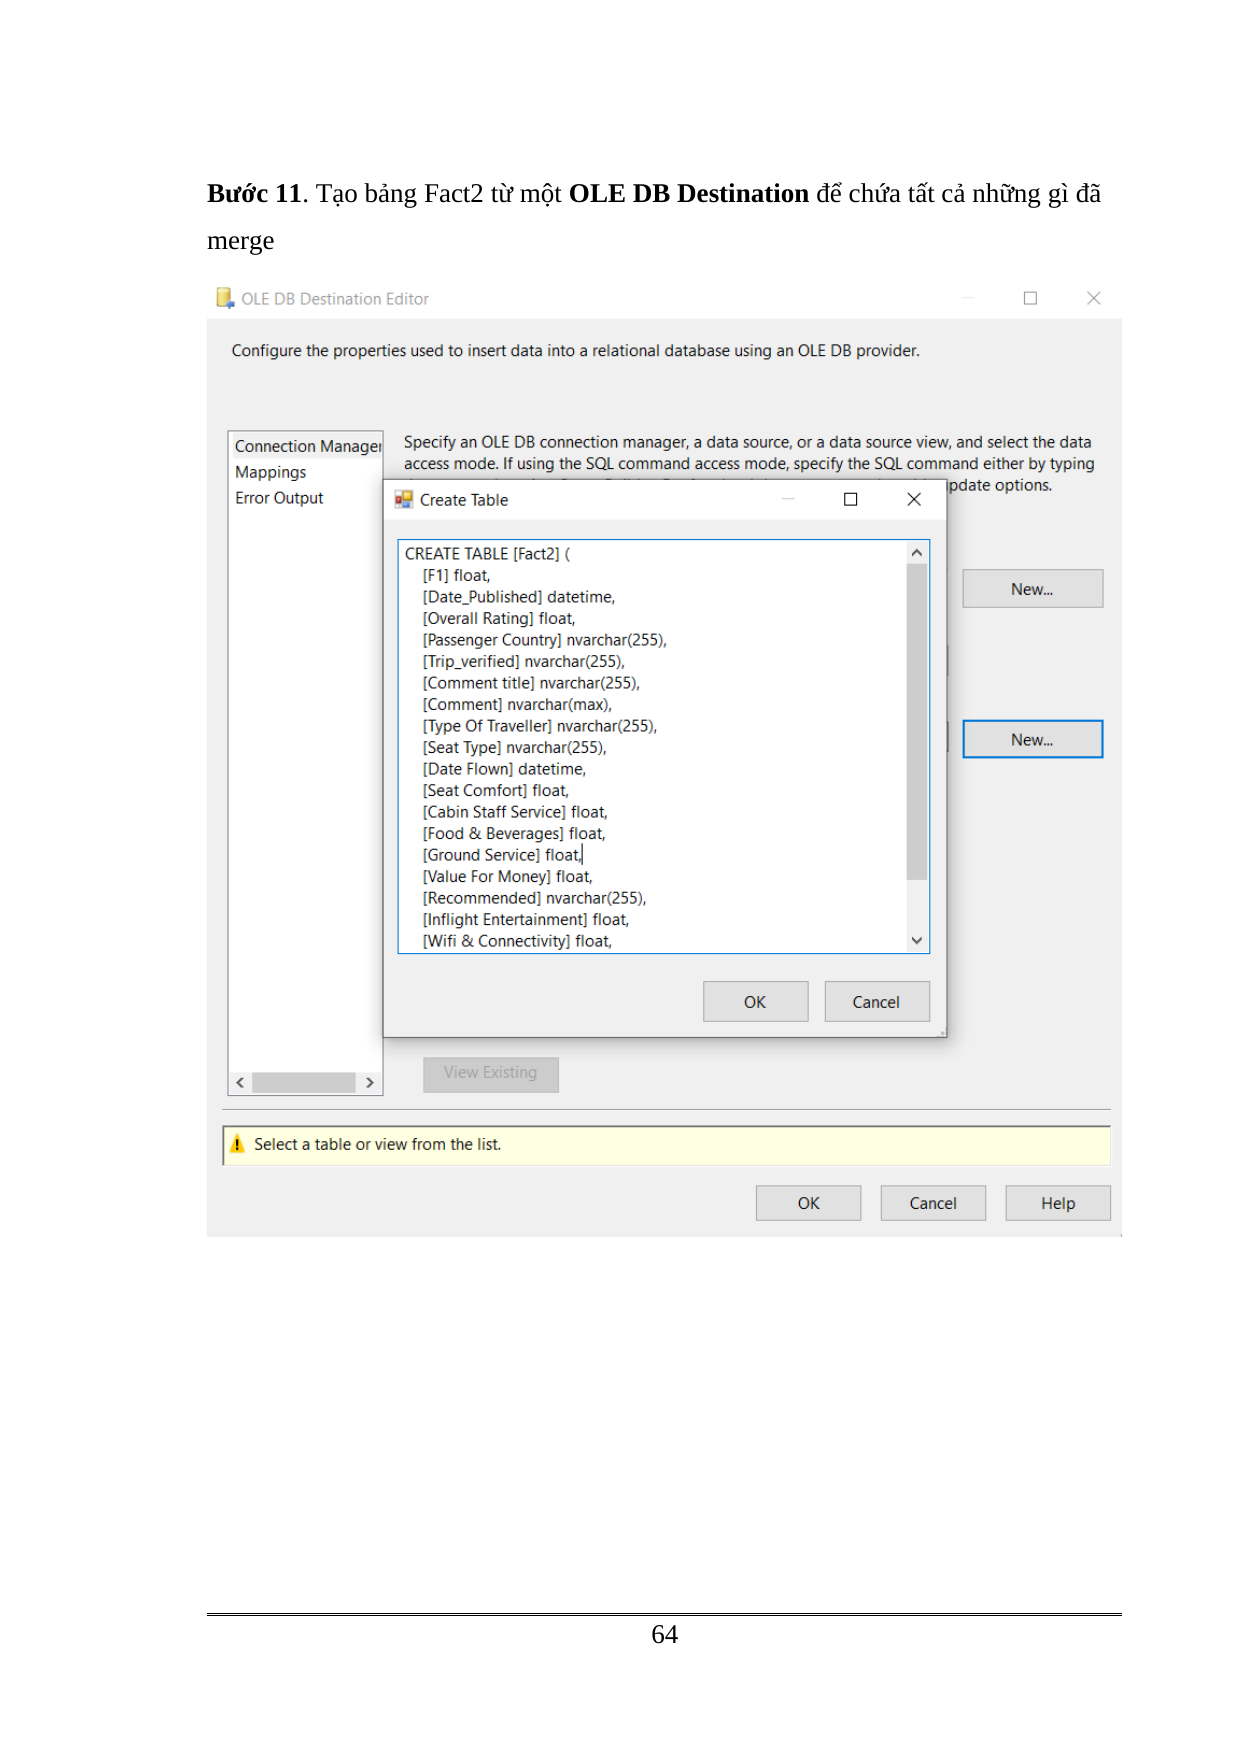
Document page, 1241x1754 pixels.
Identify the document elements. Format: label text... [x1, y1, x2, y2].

text Bước 11. Tạo bảng Fact2 từ một OLE DB Destination để chứa tất cả những gì đã merge [207, 177, 1122, 255]
picture [206, 283, 1123, 1237]
